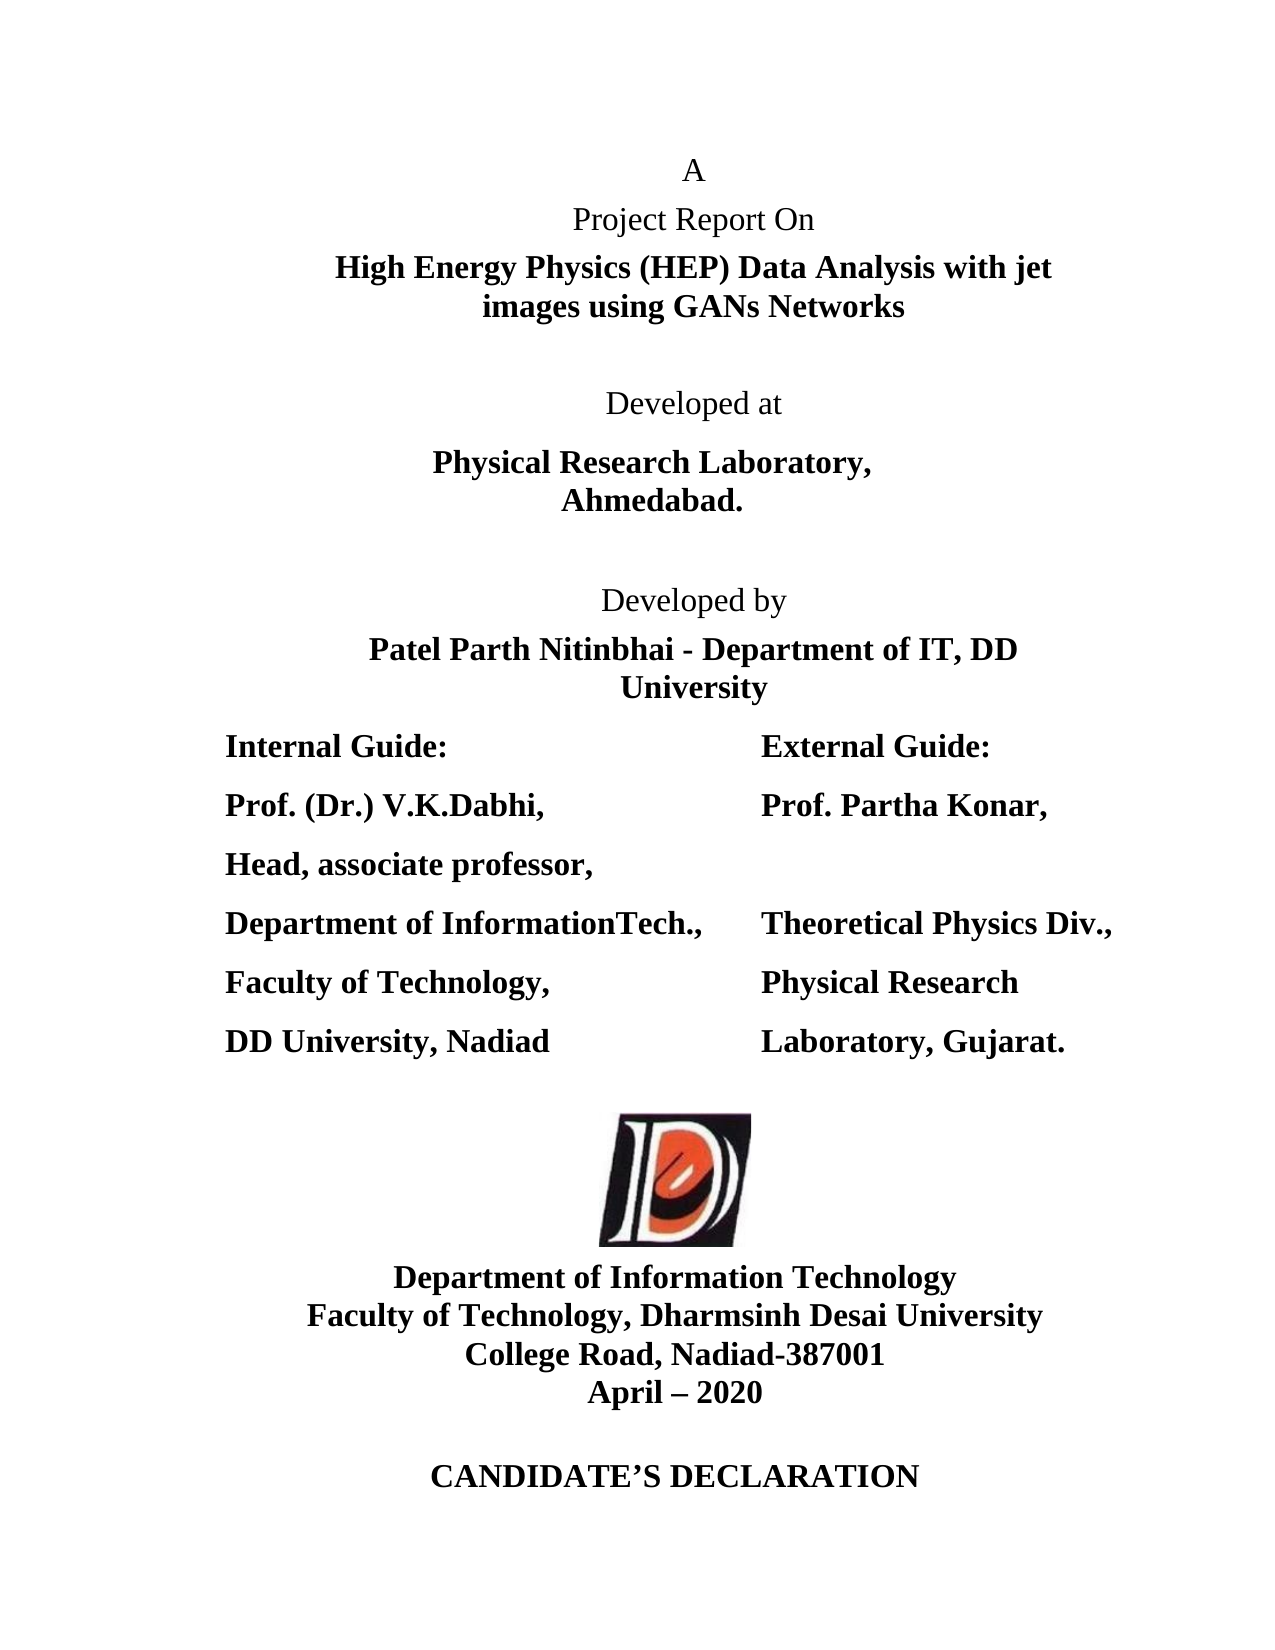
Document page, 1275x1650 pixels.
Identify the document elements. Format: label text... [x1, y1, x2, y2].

picture [598, 1112, 752, 1247]
text Project Report On [300, 199, 1087, 237]
text Patel Parth Nitinbhai - Department of IT, DD University [300, 629, 1087, 705]
subtitle Physical Research Laboratory, Ahmedabad. [345, 442, 959, 519]
text High Energy Physics (HEP) Data Analysis with jet images using GANs Networks [300, 247, 1087, 324]
text April – 2020 [225, 1372, 1125, 1411]
text College Road, Nadiad-387001 [225, 1334, 1125, 1372]
text Developed by [300, 580, 1087, 618]
text A [300, 150, 1087, 188]
subtitle Faculty of Technology, Physical Research [225, 962, 1125, 1000]
subtitle Department of InformationTech., Theoretical Physics Div., [225, 903, 1125, 941]
text Department of Information Technology [225, 1257, 1125, 1296]
text Faculty of Technology, Dharmsinh Desai University [225, 1296, 1125, 1334]
subtitle Prof. (Dr.) V.K.Dabhi, Prof. Partha Konar, [225, 785, 1125, 823]
subtitle DD University, Nadiad Laboratory, Gujarat. [225, 1021, 1125, 1059]
text Developed at [300, 383, 1087, 422]
subtitle Head, associate professor, [225, 844, 1125, 882]
text CANDIDATE’S DECLARATION [225, 1456, 1125, 1494]
subtitle Internal Guide: External Guide: [225, 726, 1125, 764]
